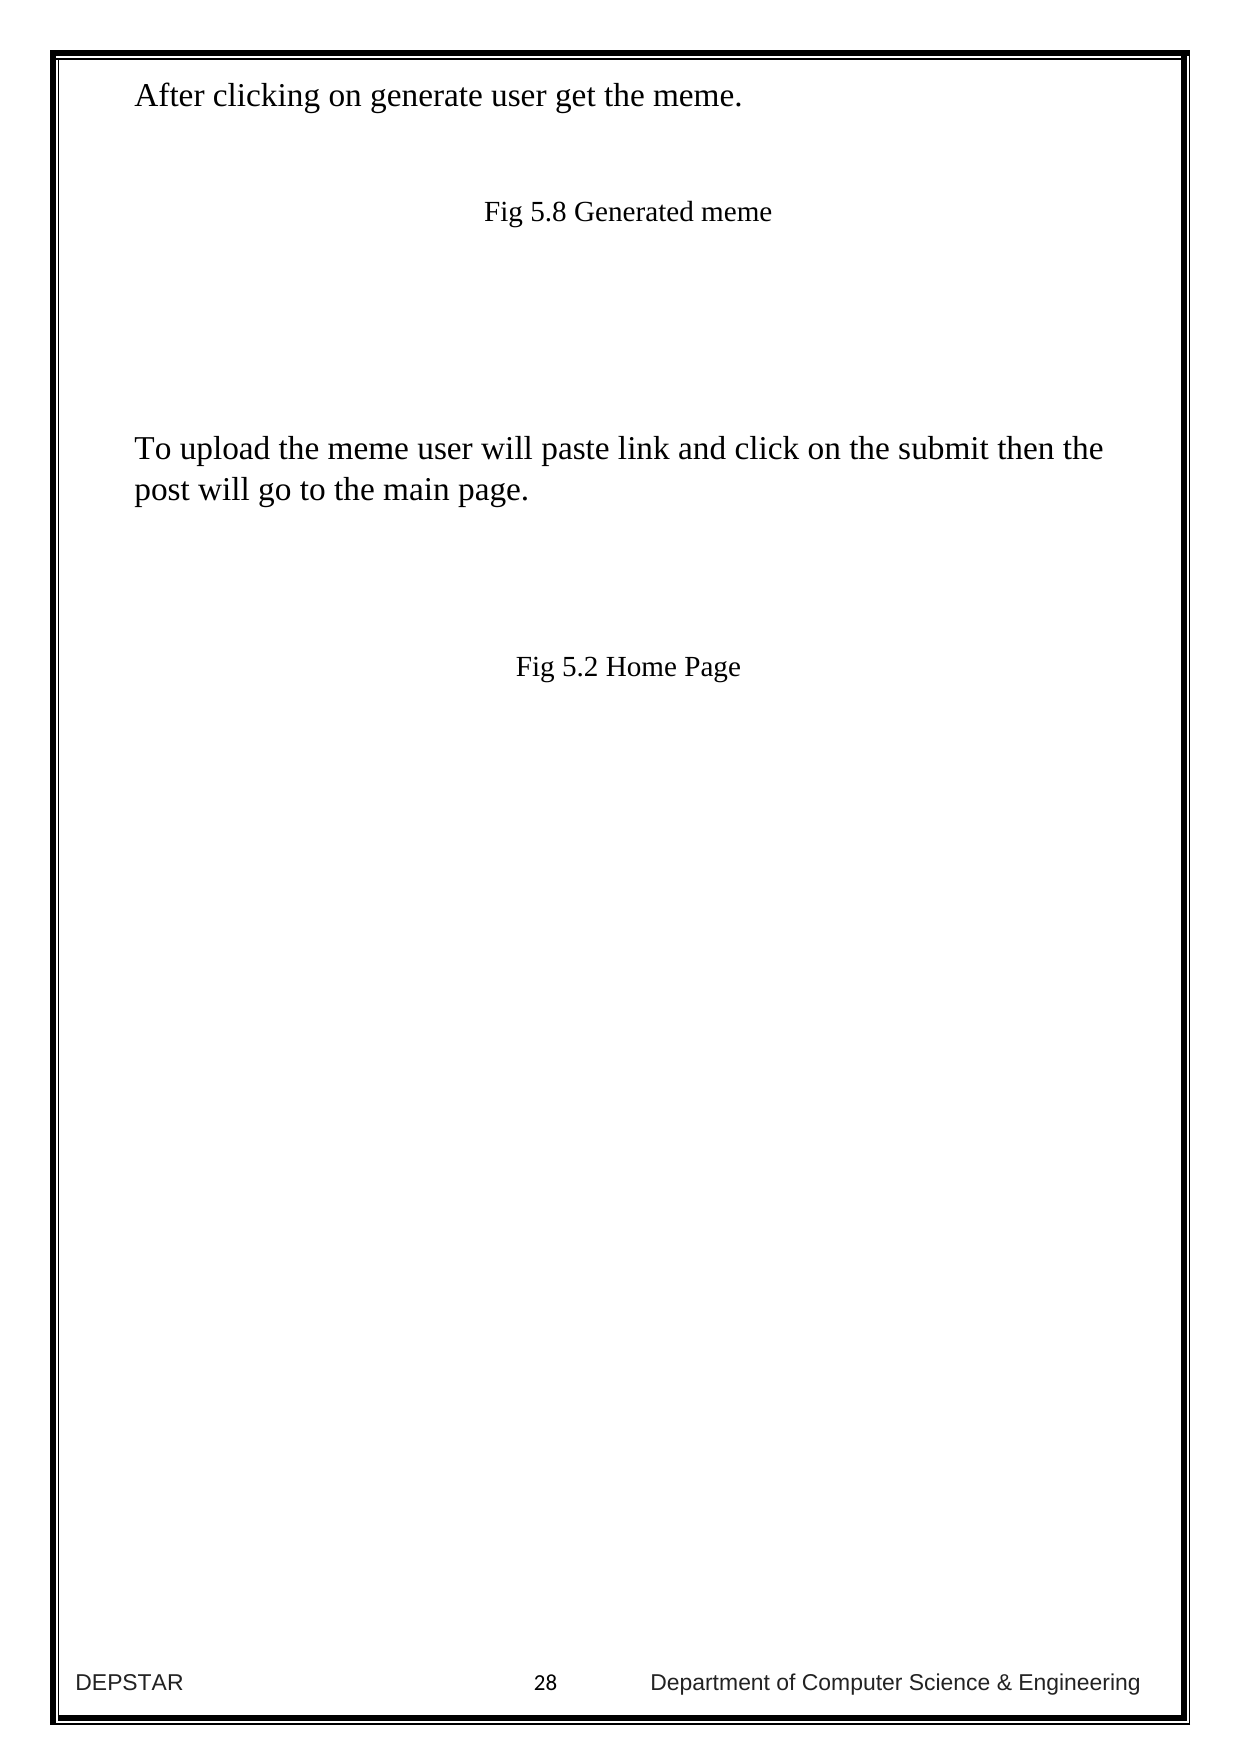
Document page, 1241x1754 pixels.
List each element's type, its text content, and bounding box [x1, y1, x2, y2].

text Fig 5.2 Home Page [134, 649, 1122, 682]
text To upload the meme user will paste link and click on the submit then the post will go to the main page. [134, 428, 1122, 508]
text After clicking on generate user get the meme. [134, 75, 1122, 113]
text Fig 5.8 Generated meme [134, 194, 1122, 227]
